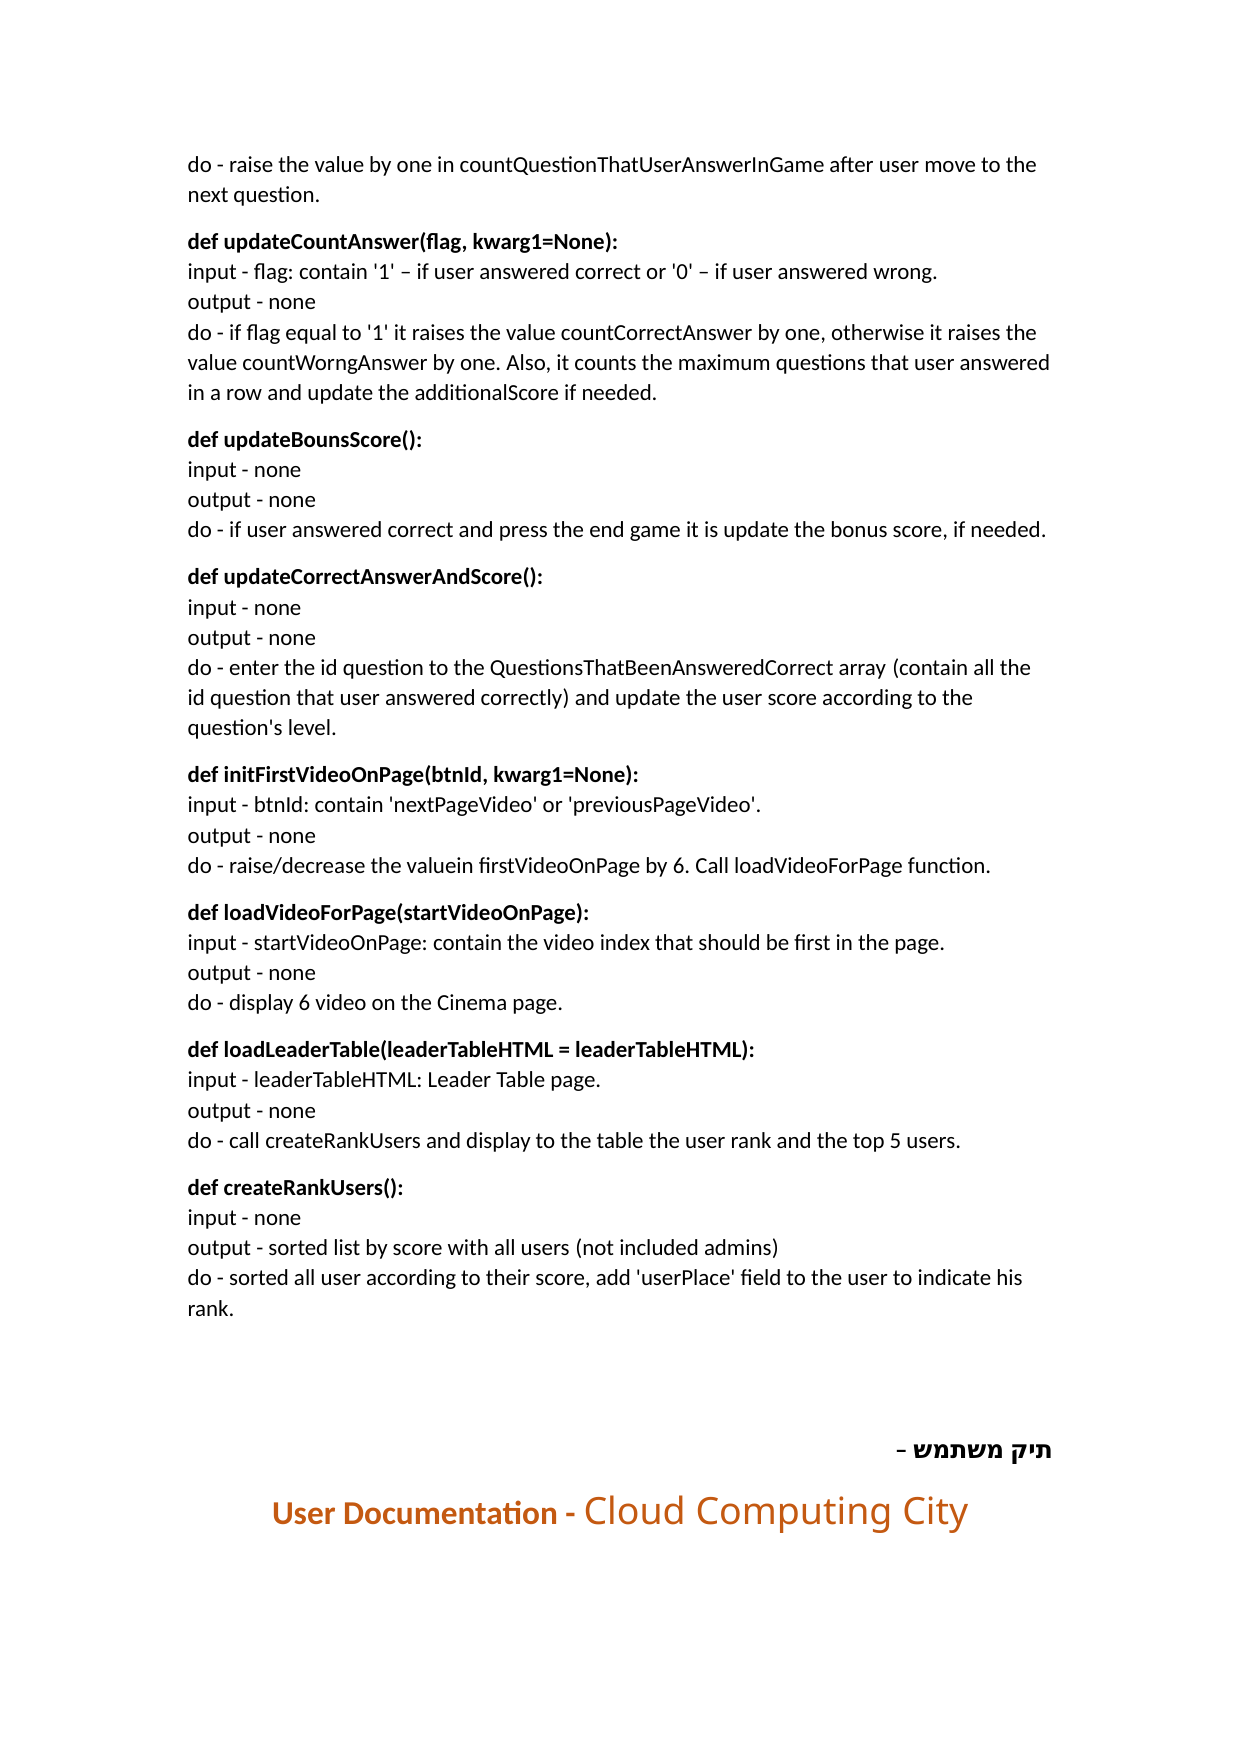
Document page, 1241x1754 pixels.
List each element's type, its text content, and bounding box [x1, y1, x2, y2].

text def loadLeaderTable(leaderTableHTML = leaderTableHTML): input - leaderTableHTML: Leader Table page. output - none do - call createRankUsers and display to the table the user rank and the top 5 users. [187, 1035, 1053, 1154]
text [187, 150, 1053, 208]
text def updateCorrectAnswerAndScore(): input - none output - none do - enter the id question to the QuestionsThatBeenAnsweredCorrect array (contain all the id question that user answered correctly) and update the user score according to the question's level. [187, 562, 1053, 742]
text def updateCountAnswer(flag, kwarg1=None): input - flag: contain '1' – if user answered correct or '0' – if user answered wrong. output - none do - if flag equal to '1' it raises the value countCorrectAnswer by one, otherwise it raises the value countWorngAnswer by one. Also, it counts the maximum questions that user answered in a row and update the additionalScore if needed. [187, 227, 1053, 406]
text תיק משתמש – [187, 1434, 1053, 1465]
text def loadVideoForPage(startVideoOnPage): input - startVideoOnPage: contain the video index that should be first in the page. output - none do - display 6 video on the Cinema page. [187, 898, 1053, 1017]
text def updateBounsScore(): input - none output - none do - if user answered correct and press the end game it is update the bonus score, if needed. [187, 425, 1053, 544]
text def createRankUsers(): input - none output - sorted list by score with all users (not included admins) do - sorted all user according to their score, add 'userPlace' field to the user to indicate his rank. [187, 1173, 1053, 1322]
text def initFirstVideoOnPage(btnId, kwarg1=None): input - btnId: contain 'nextPageVideo' or 'previousPageVideo'. output - none do - raise/decrease the valuein firstVideoOnPage by 6. Call loadVideoForPage function. [187, 760, 1053, 879]
text User Documentation - Cloud Computing City [187, 1484, 1053, 1535]
